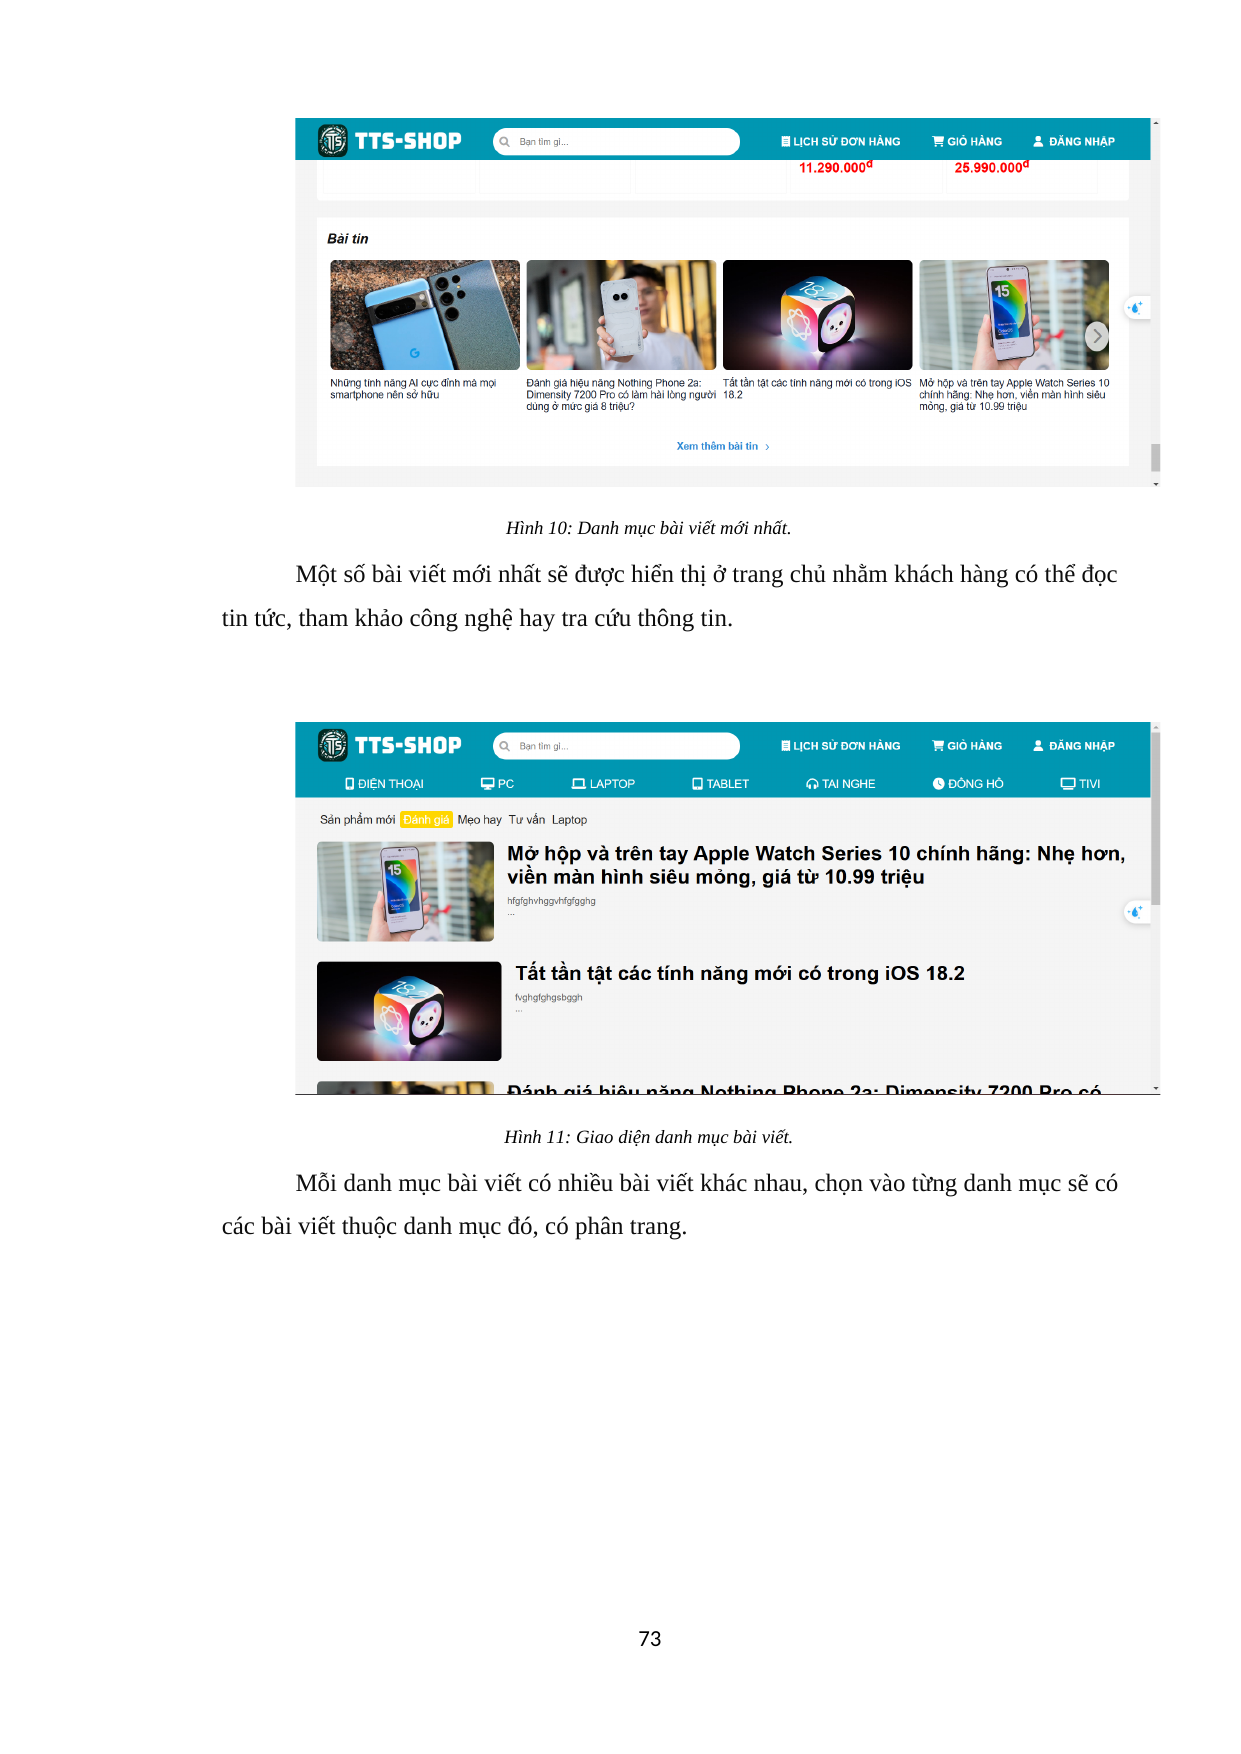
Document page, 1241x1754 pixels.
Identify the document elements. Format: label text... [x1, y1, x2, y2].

picture [295, 118, 1161, 487]
text Hình 10: Danh mục bài viết mới nhất. [177, 517, 1122, 539]
text Mỗi danh mục bài viết có nhiều bài viết khác nhau, chọn vào từng danh mục sẽ có các bài viết thuộc danh mục đó, có phân trang. [222, 1168, 1122, 1240]
picture [295, 722, 1161, 1095]
text Hình 11: Giao diện danh mục bài viết. [177, 1126, 1122, 1147]
text Một số bài viết mới nhất sẽ được hiển thị ở trang chủ nhằm khách hàng có thể đọc tin tức, tham khảo công nghệ hay tra cứu thông tin. [222, 559, 1122, 631]
